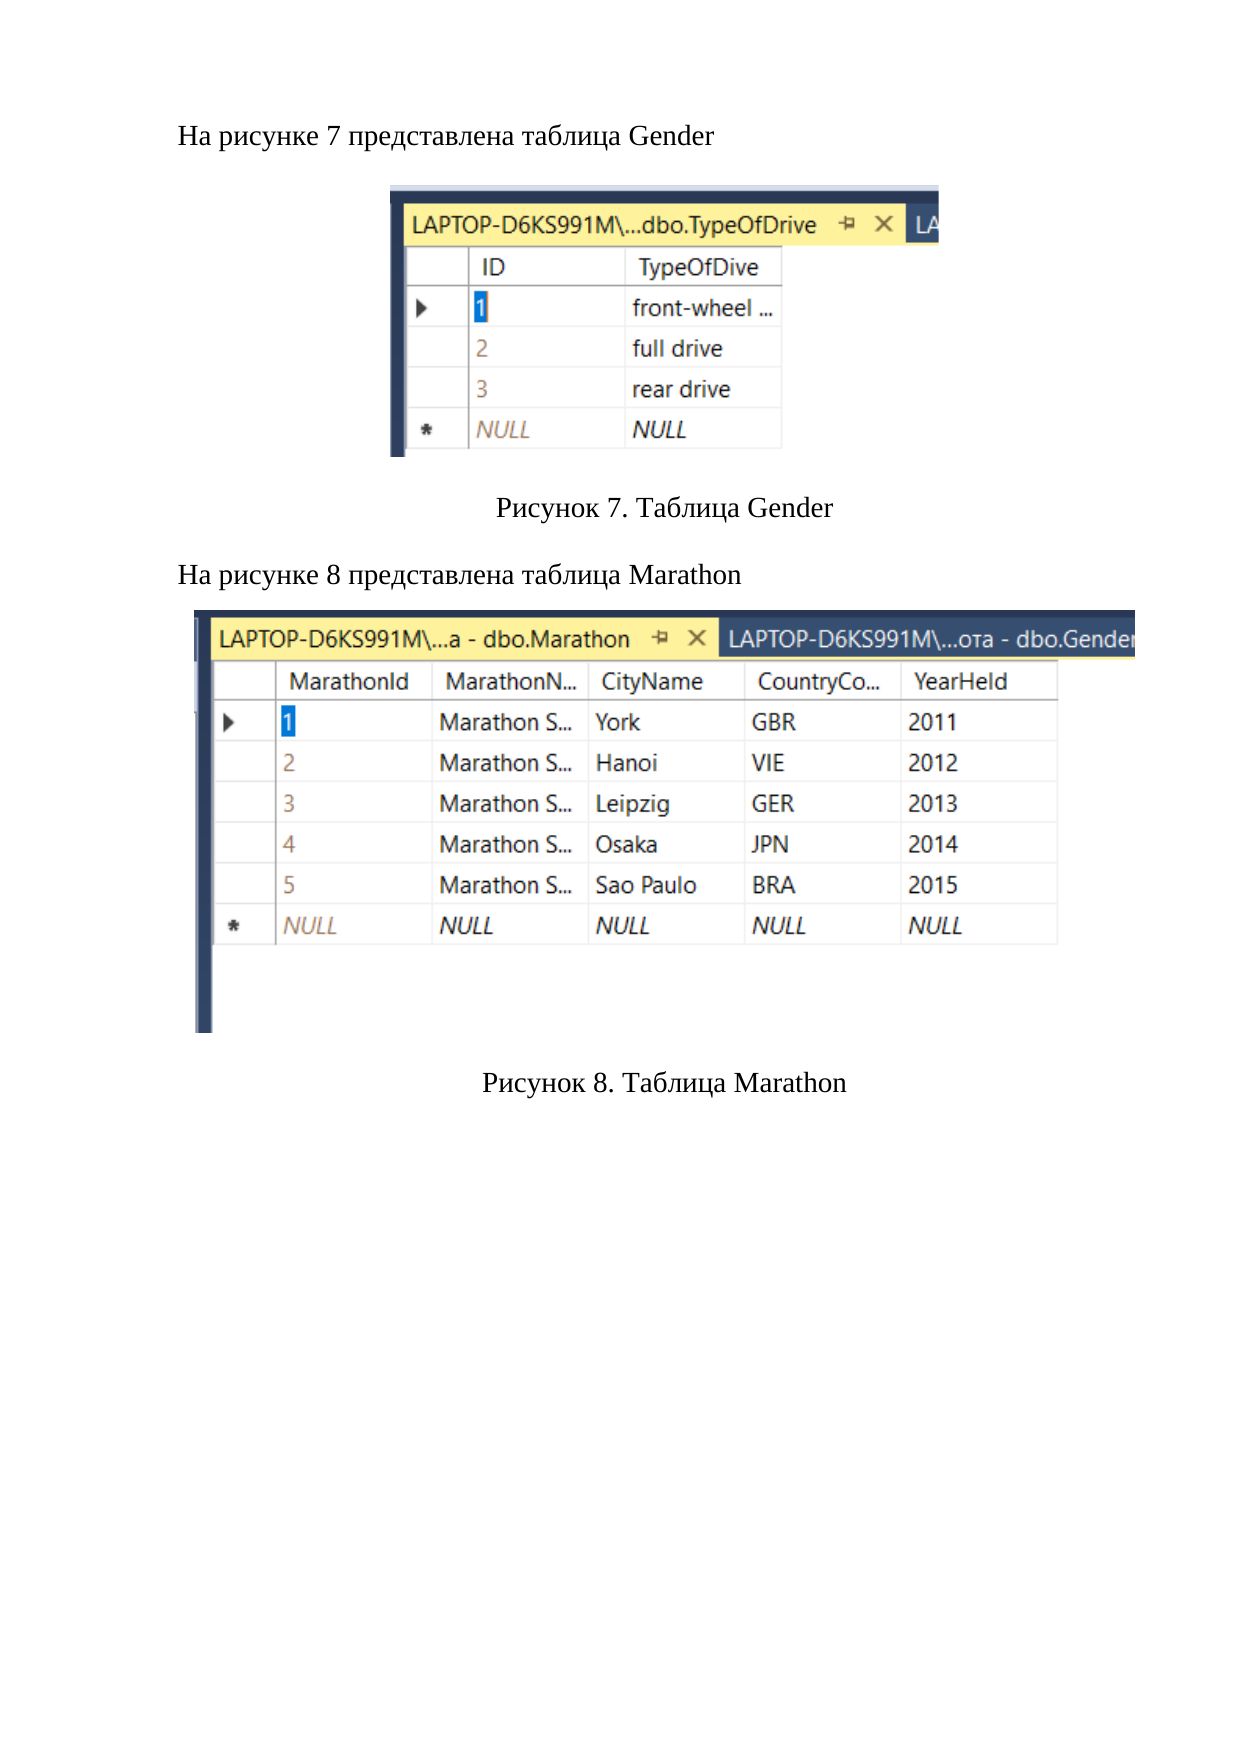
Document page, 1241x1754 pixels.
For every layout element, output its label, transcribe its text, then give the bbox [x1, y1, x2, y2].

text Рисунок 7. Таблица Gender [177, 490, 1152, 524]
text Рисунок 8. Таблица Marathon [177, 1066, 1152, 1099]
text На рисунке 7 представлена таблица Gender [177, 118, 1152, 152]
picture [194, 610, 1135, 1033]
picture [390, 185, 939, 457]
text На рисунке 8 представлена таблица Marathon [177, 557, 1152, 591]
